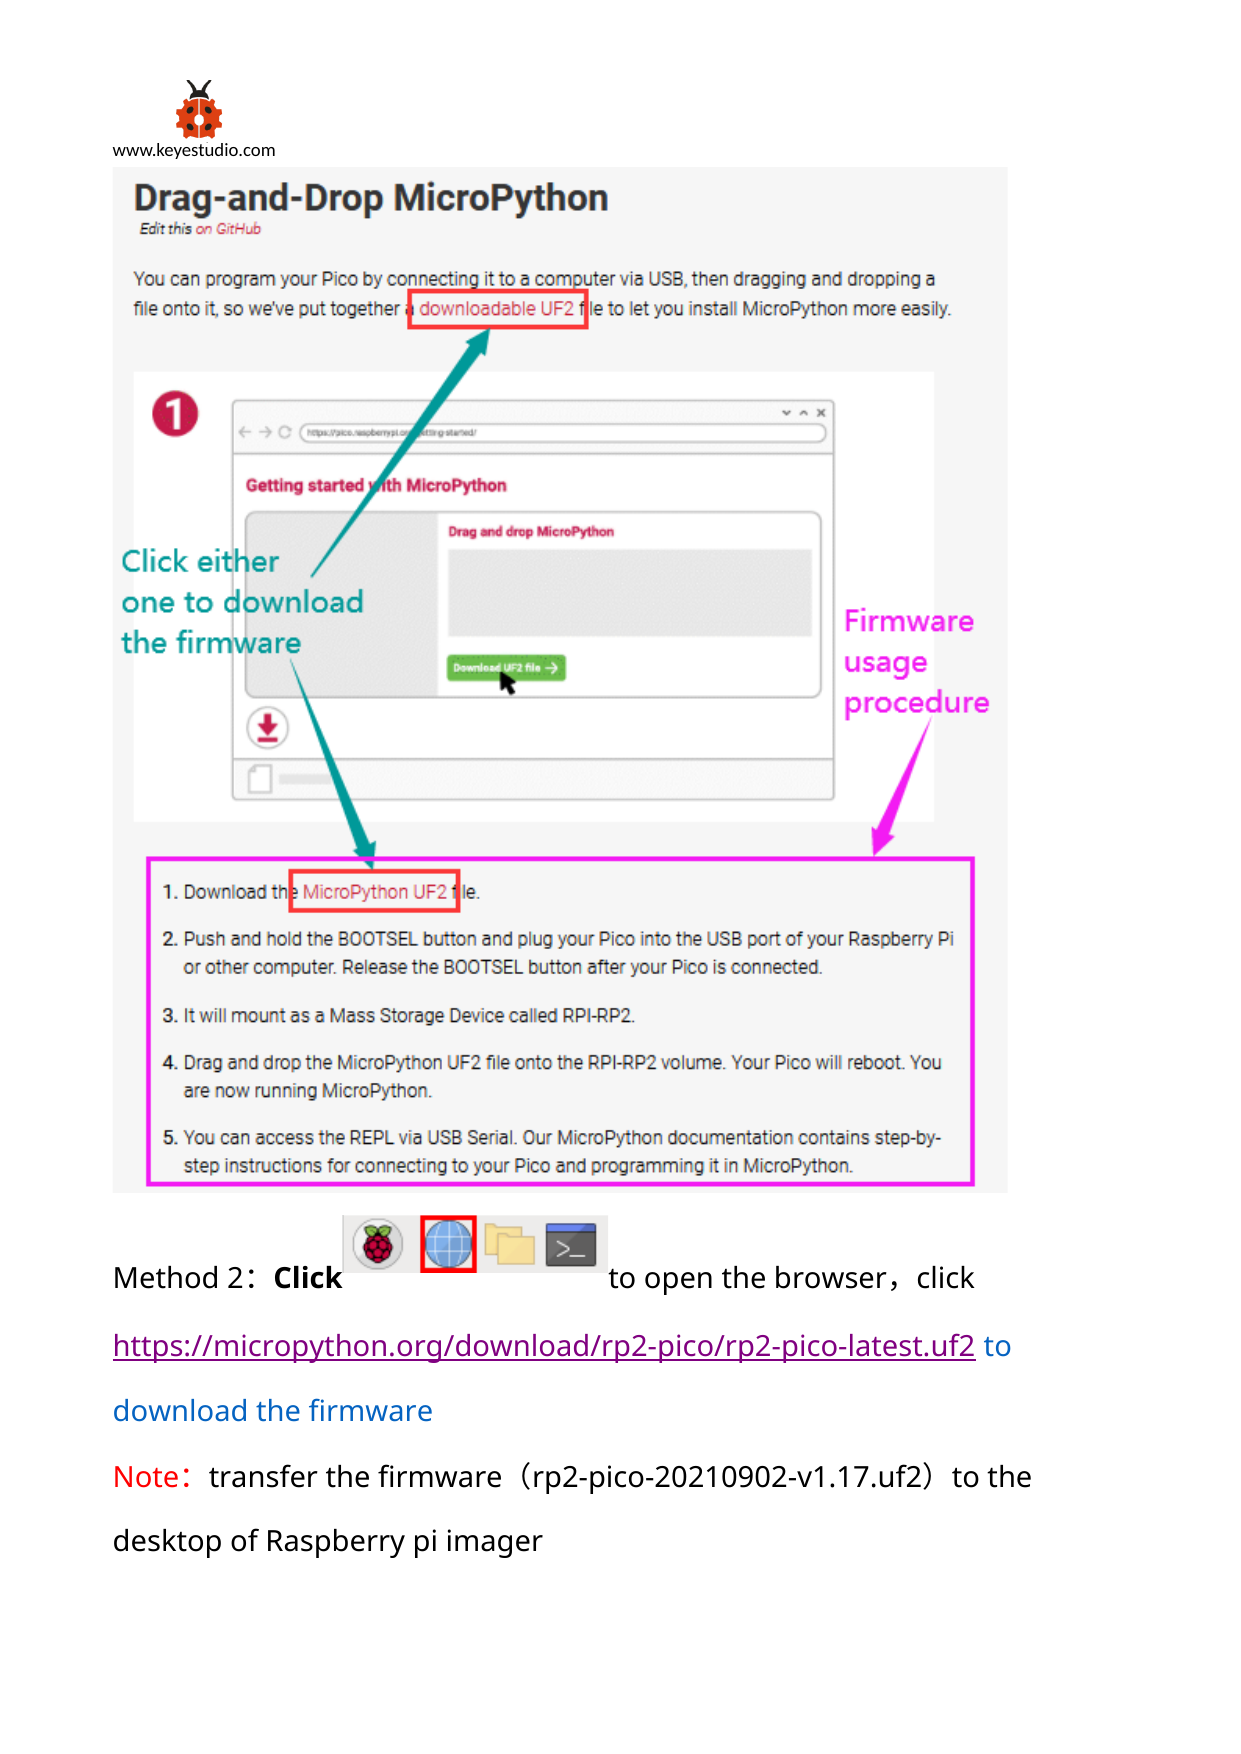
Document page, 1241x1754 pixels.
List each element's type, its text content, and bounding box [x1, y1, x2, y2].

text Method 2：Clickto open the browser，click https://micropython.org/download/rp2-pico/rp2-pico-latest.uf2 to download the firmware [112, 1215, 1128, 1442]
picture [342, 1215, 609, 1273]
picture [164, 80, 241, 143]
picture [112, 167, 1008, 1193]
text Note：transfer the firmware（rp2-pico-20210902-v1.17.uf2）to the desktop of Raspberry pi imager [112, 1442, 1128, 1572]
